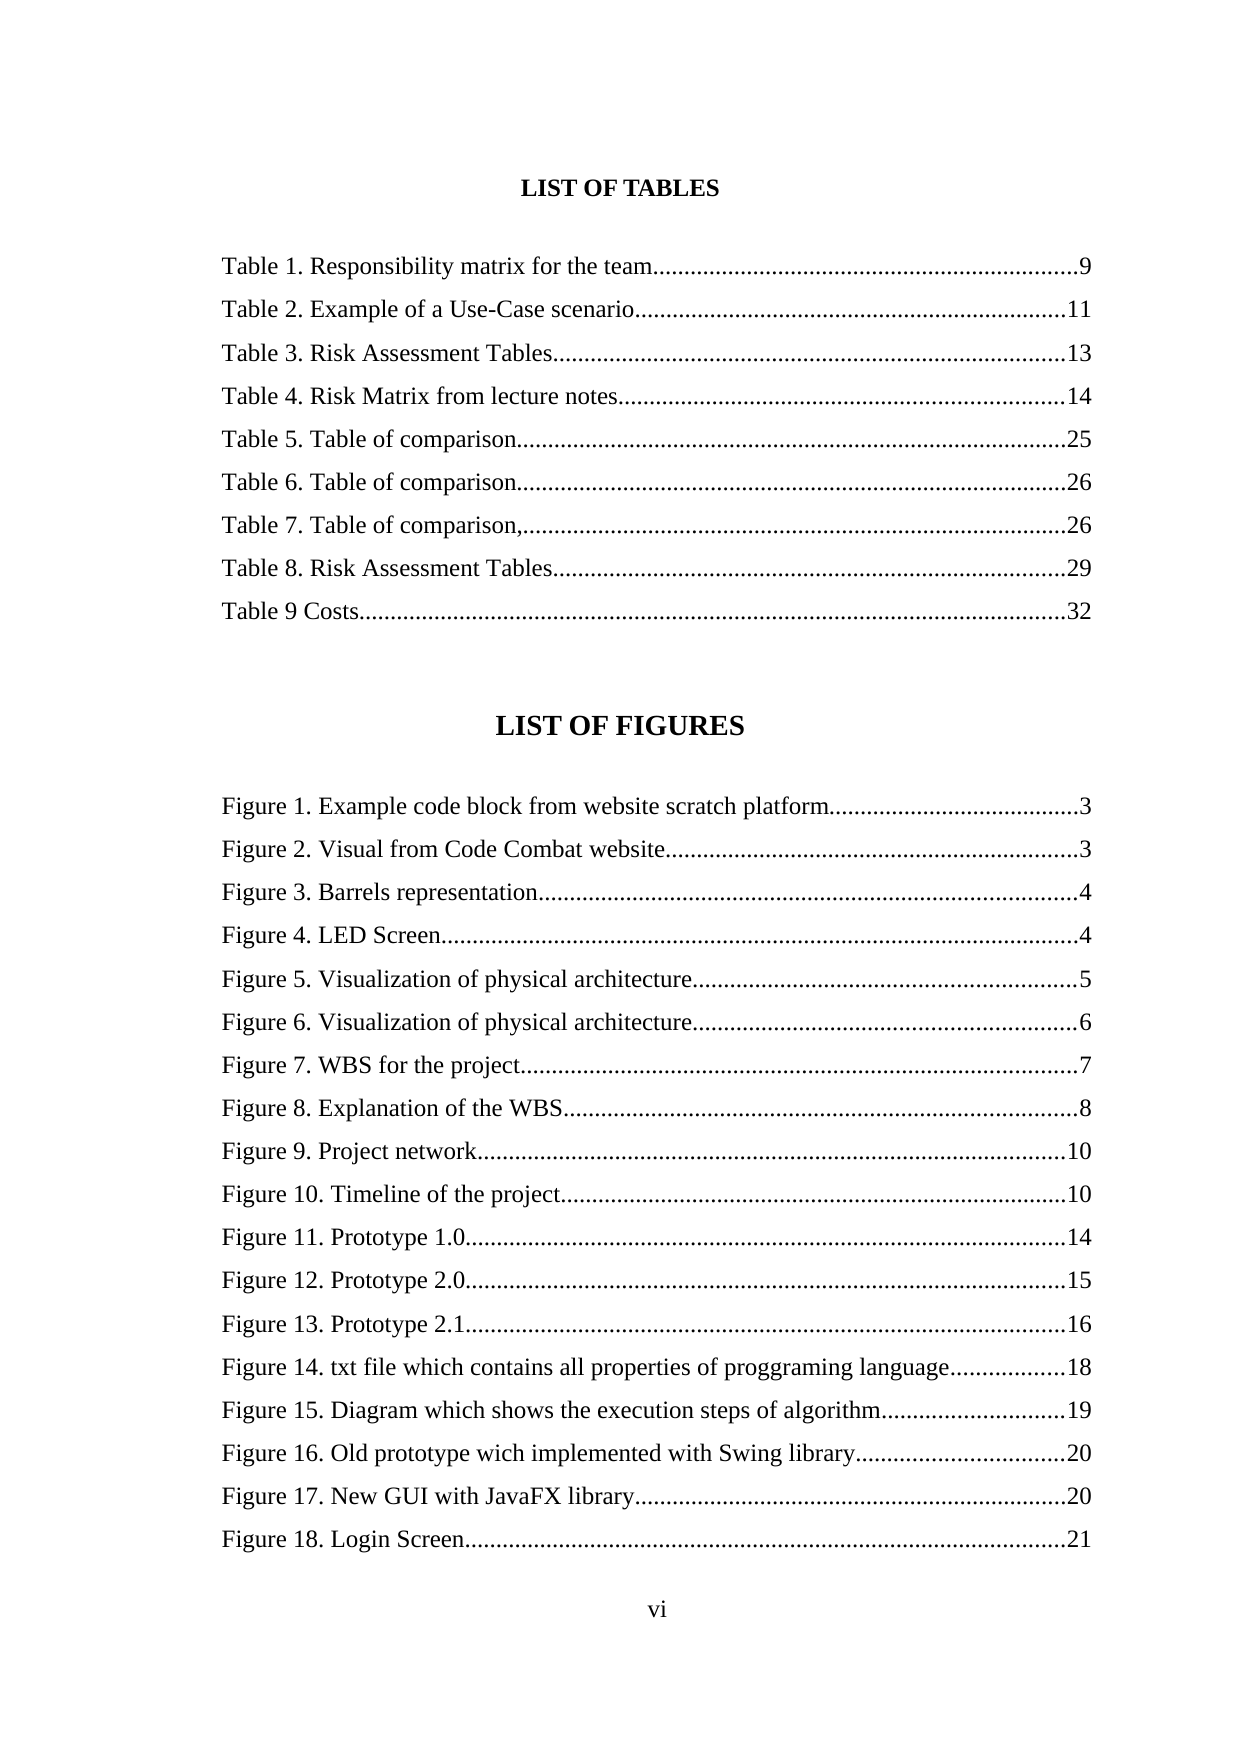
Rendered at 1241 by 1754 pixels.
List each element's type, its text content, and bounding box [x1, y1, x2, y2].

text Figure 8. Explanation of the WBS 8 [148, 1093, 1093, 1122]
subtitle LIST OF TABLES [148, 173, 1093, 201]
text Figure 6. Visualization of physical architecture 6 [148, 1007, 1093, 1036]
text Figure 1. Example code block from website scratch platform 3 [148, 791, 1093, 820]
text Table 8. Risk Assessment Tables 29 [148, 553, 1093, 582]
text Figure 18. Login Screen 21 [148, 1524, 1093, 1553]
text Figure 2. Visual from Code Combat website 3 [148, 834, 1093, 863]
text Figure 14. txt file which contains all properties of proggraming language 18 [148, 1352, 1093, 1381]
text Figure 7. WBS for the project 7 [148, 1050, 1093, 1079]
text Figure 9. Project network 10 [148, 1136, 1093, 1165]
text Table 2. Example of a Use-Case scenario 11 [148, 294, 1093, 323]
text Table 6. Table of comparison 26 [148, 467, 1093, 496]
subtitle LIST OF FIGURES [148, 708, 1093, 741]
text Figure 3. Barrels representation 4 [148, 877, 1093, 906]
text Figure 12. Prototype 2.0 15 [148, 1266, 1093, 1294]
text Table 4. Risk Matrix from lecture notes 14 [148, 381, 1093, 409]
text Figure 15. Diagram which shows the execution steps of algorithm 19 [148, 1395, 1093, 1424]
text Figure 17. New GUI with JavaFX library 20 [148, 1481, 1093, 1510]
text Figure 10. Timeline of the project 10 [148, 1179, 1093, 1208]
text Table 5. Table of comparison 25 [148, 424, 1093, 453]
text Table 9 Costs 32 [148, 596, 1093, 625]
text Table 1. Responsibility matrix for the team 9 [148, 251, 1093, 280]
text Figure 11. Prototype 1.0 14 [148, 1222, 1093, 1251]
text Figure 4. LED Screen 4 [148, 921, 1093, 949]
text Figure 16. Old prototype wich implemented with Swing library 20 [148, 1438, 1093, 1467]
text Table 7. Table of comparison, 26 [148, 510, 1093, 539]
text Table 3. Risk Assessment Tables 13 [148, 338, 1093, 366]
text Figure 13. Prototype 2.1 16 [148, 1309, 1093, 1337]
text Figure 5. Visualization of physical architecture 5 [148, 964, 1093, 992]
